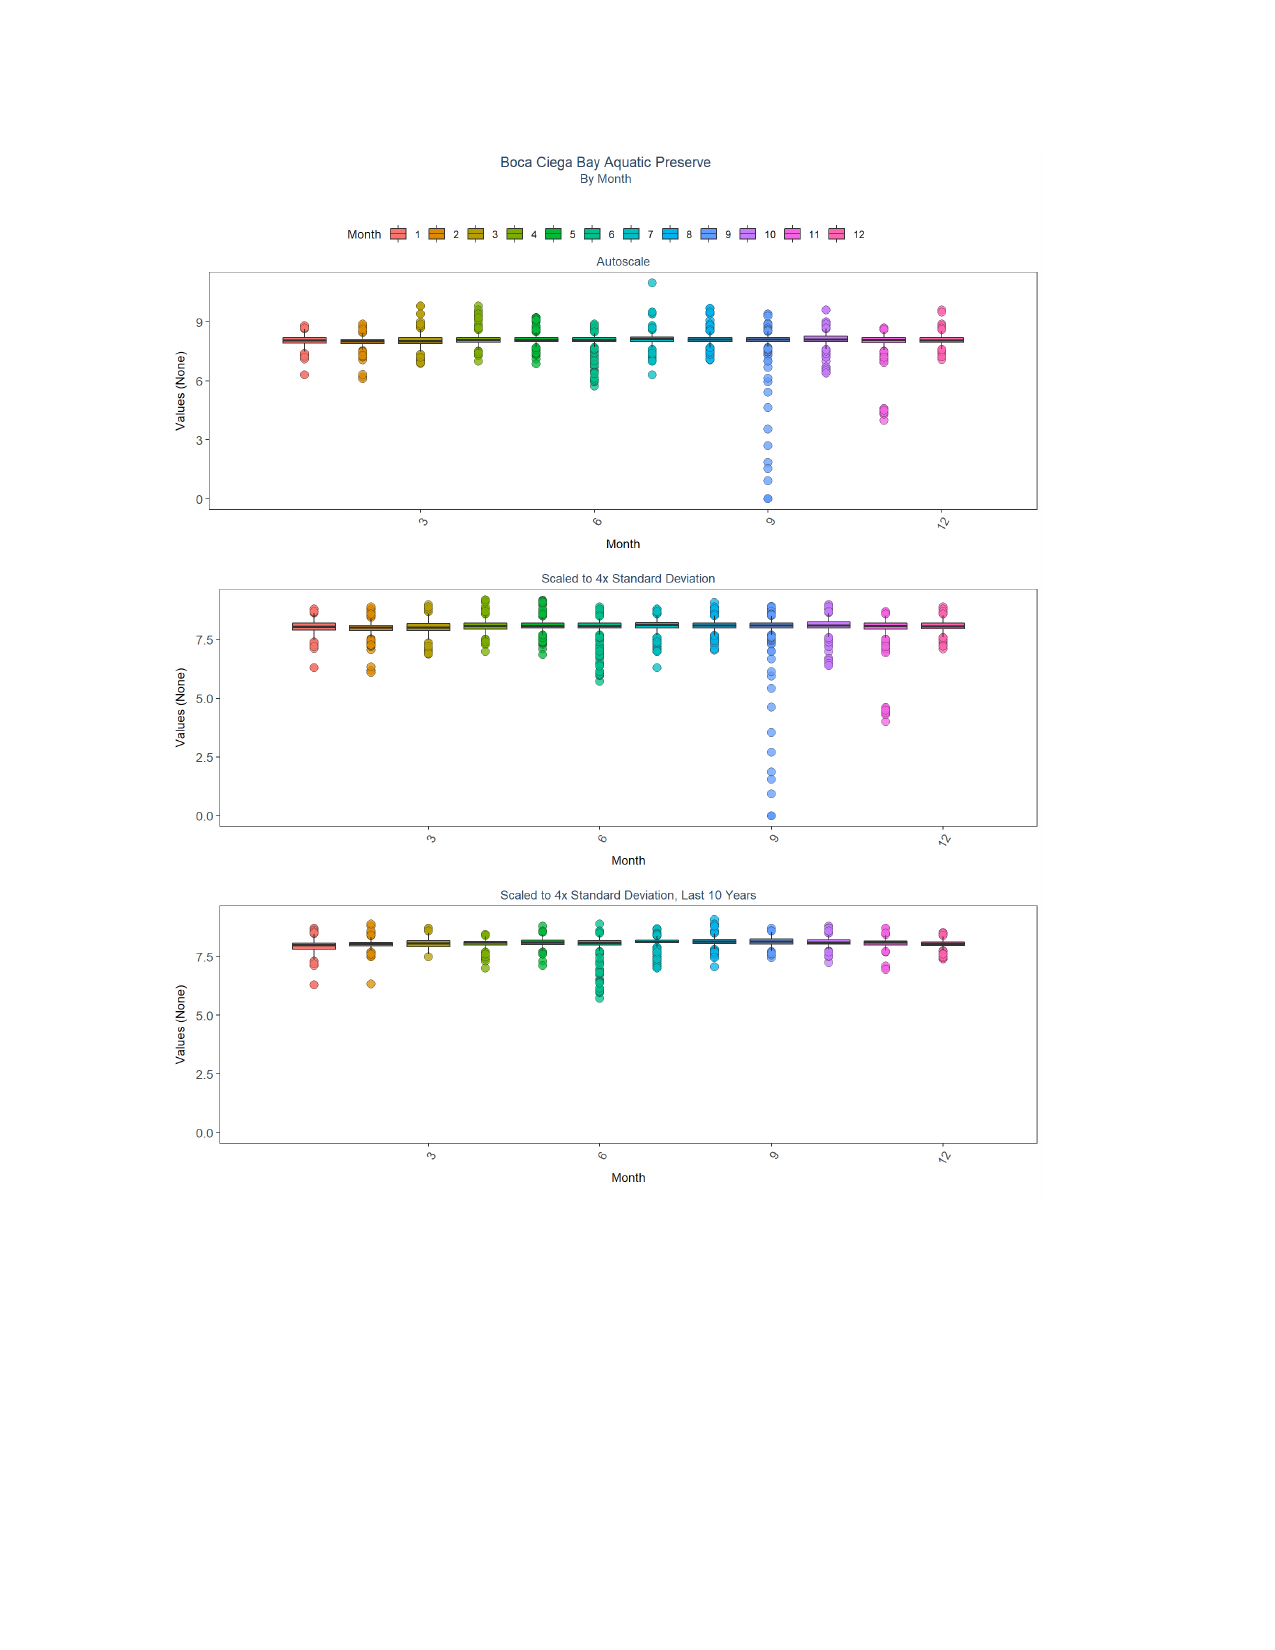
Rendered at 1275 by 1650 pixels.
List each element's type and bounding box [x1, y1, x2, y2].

picture [168, 150, 1044, 1200]
